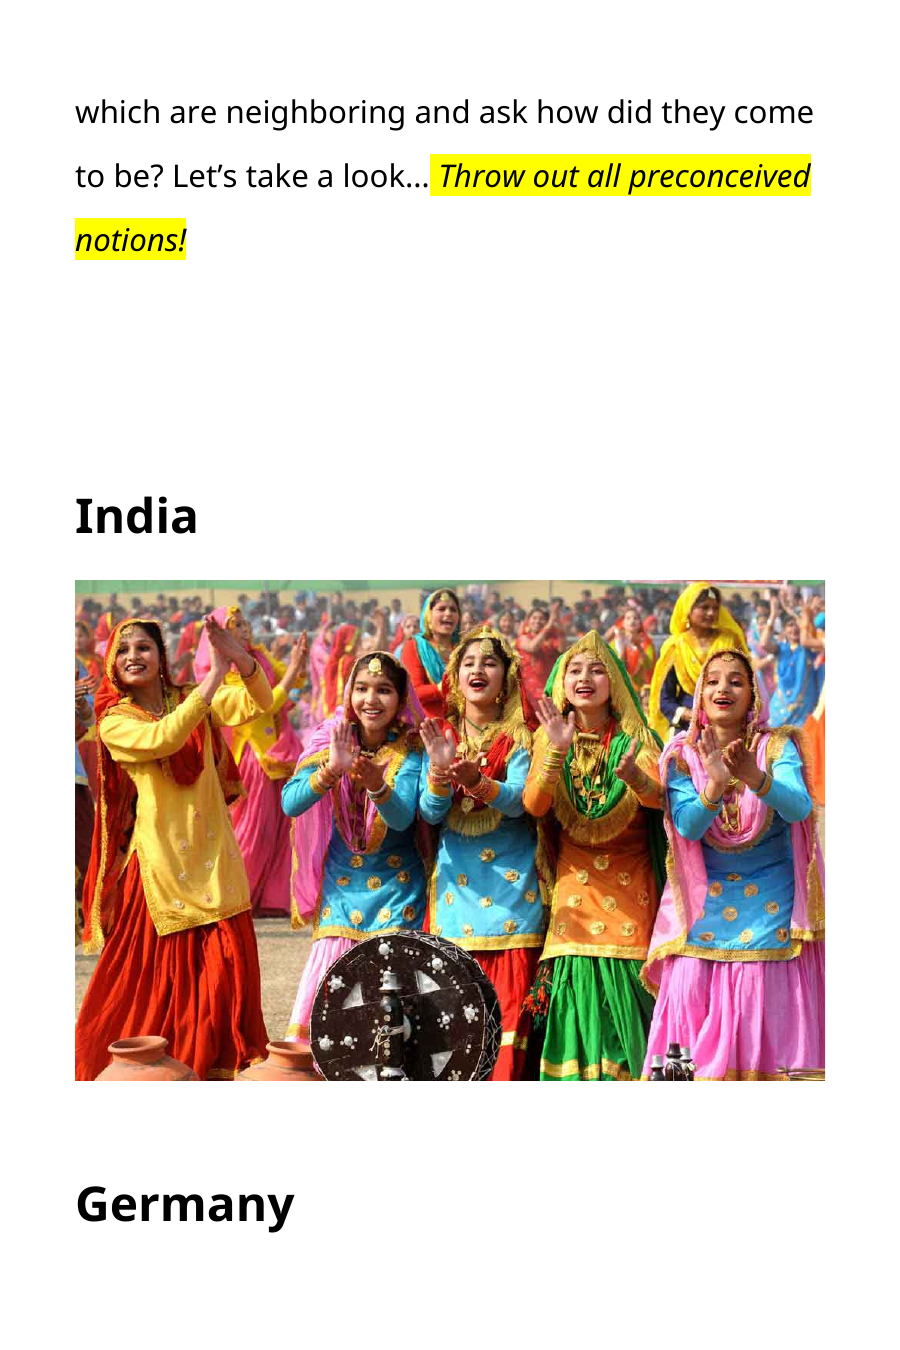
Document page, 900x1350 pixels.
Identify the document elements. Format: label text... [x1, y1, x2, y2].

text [75, 90, 825, 260]
picture [75, 580, 826, 1081]
text India [75, 482, 825, 547]
text Germany [75, 1171, 825, 1236]
